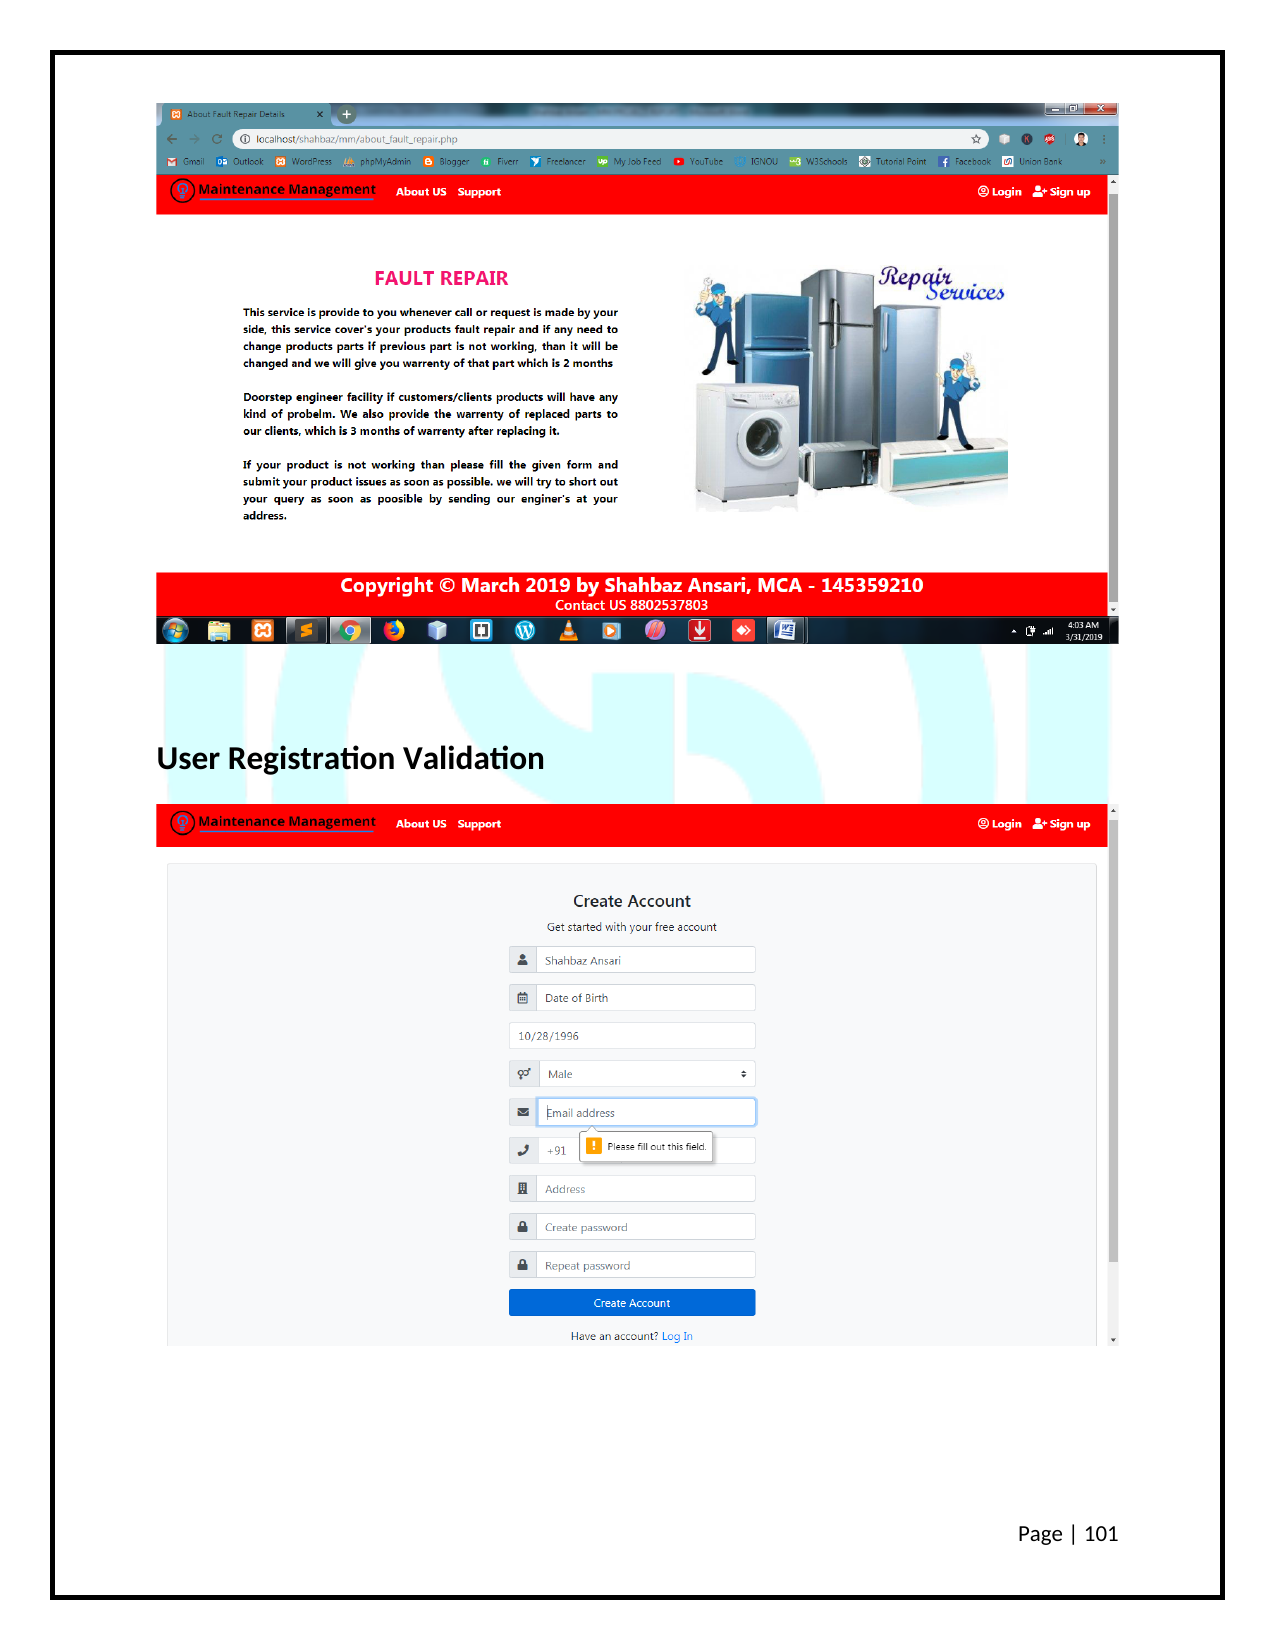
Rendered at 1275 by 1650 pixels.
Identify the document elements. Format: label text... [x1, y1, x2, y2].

picture [156, 804, 1119, 1346]
picture [156, 103, 1119, 644]
text User Registration Validation [156, 737, 1118, 777]
